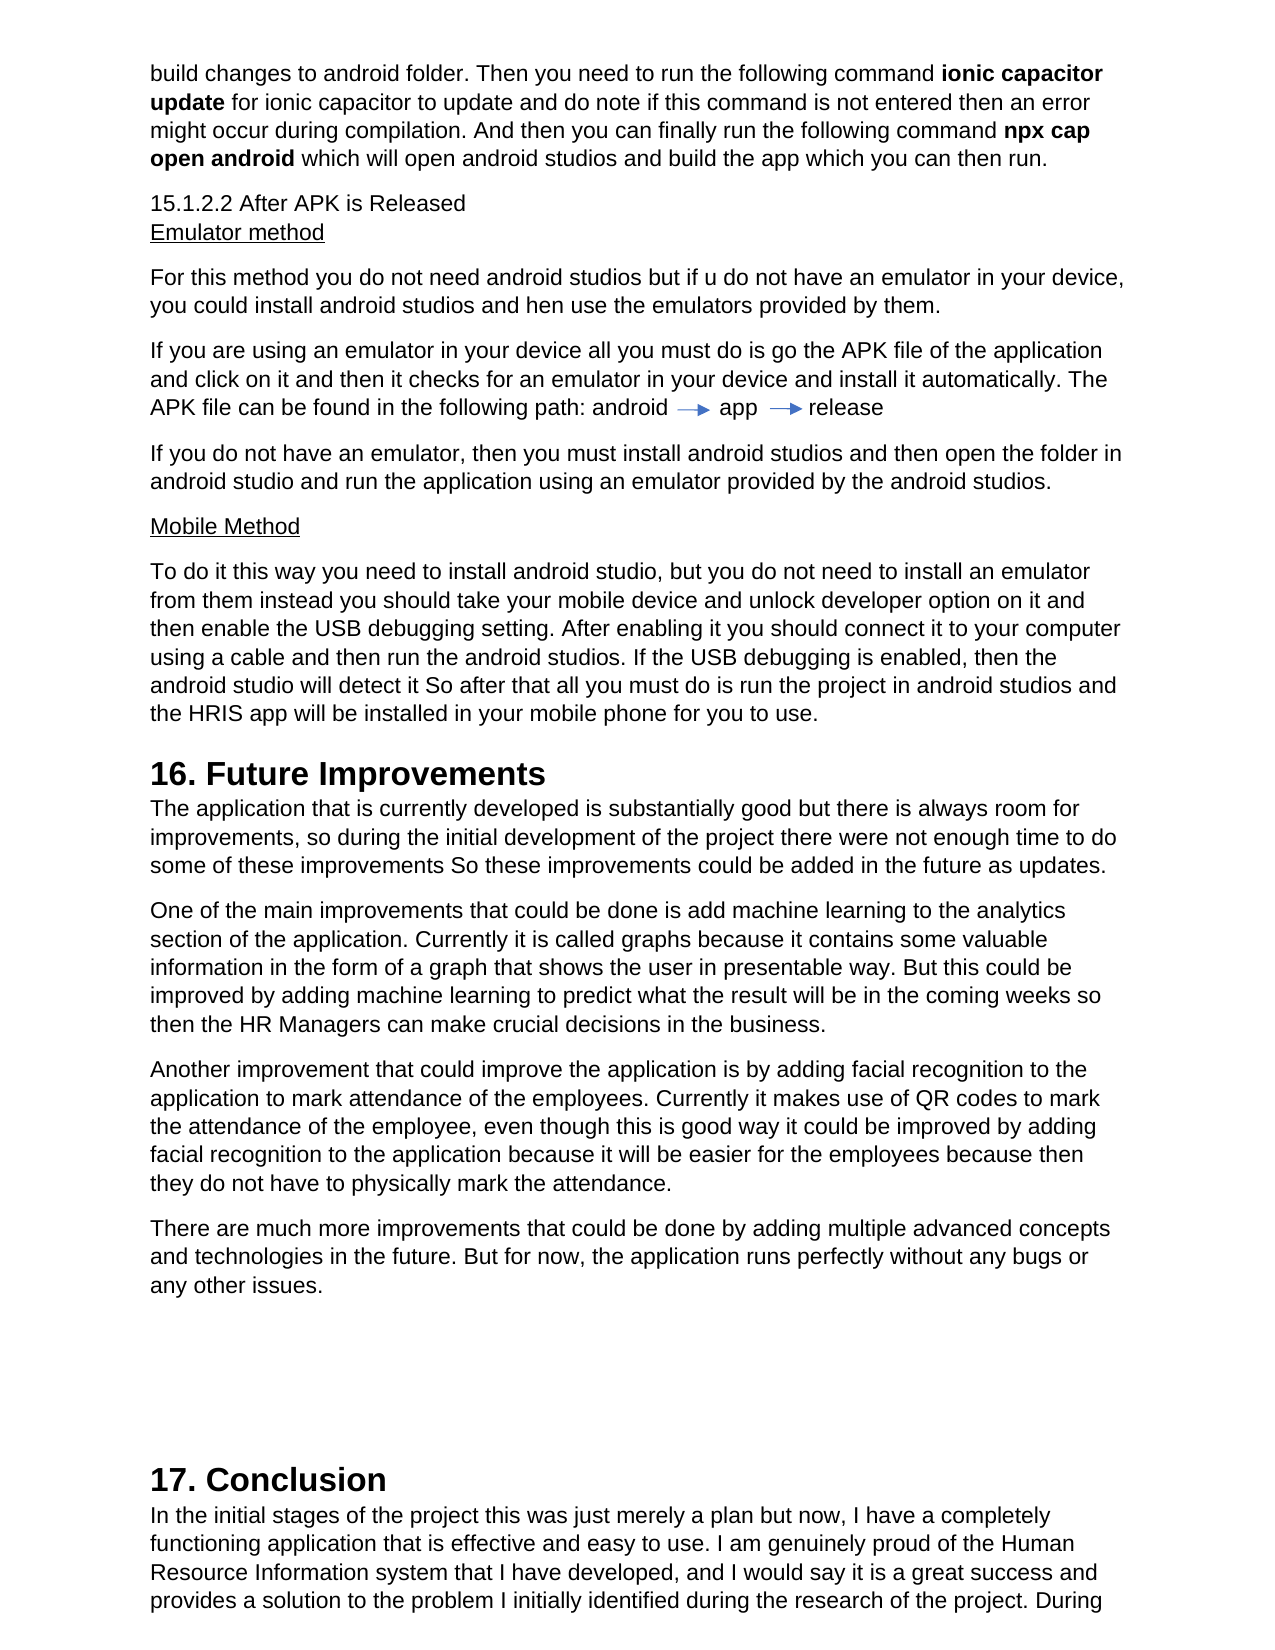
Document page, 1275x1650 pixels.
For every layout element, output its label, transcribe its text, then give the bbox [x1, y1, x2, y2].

text There are much more improvements that could be done by adding multiple advanced concepts and technologies in the future. But for now, the application runs perfectly without any bugs or any other issues. [150, 1215, 1125, 1298]
subtitle 17. Conclusion [150, 1461, 1125, 1499]
text To do it this way you need to install android studio, but you do not need to install an emulator from them instead you should take your mobile device and unlock developer option on it and then enable the USB debugging setting. After enabling it you should connect it to your computer using a cable and then run the android studios. If the USB debugging is enabled, then the android studio will detect it So after that all you must do is run the project in android studios and the HRIS app will be installed in your mobile phone for you to use. [150, 558, 1125, 727]
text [150, 1502, 1125, 1614]
text If you are using an emulator in your device all you must do is go the APK file of the application and click on it and then it checks for an emulator in your device and install it automatically. The APK file can be found in the following path: android app release [150, 337, 1125, 421]
subtitle 15.1.2.2 After APK is Released [150, 190, 1125, 217]
text The application that is currently developed is substantially good but there is always room for improvements, so during the initial development of the project there were not enough time to do some of these improvements So these improvements could be added in the future as updates. [150, 795, 1125, 878]
text If you do not have an emulator, then you must install android studios and then open the folder in android studio and run the application using an emulator provided by the android studios. [150, 439, 1125, 494]
text Another improvement that could improve the application is by adding facial recognition to the application to mark attendance of the employees. Currently it makes use of QR codes to mark the attendance of the employee, even though this is good way it could be improved by adding facial recognition to the application because it will be easier for the employees because then they do not have to physically mark the attendance. [150, 1056, 1125, 1196]
text Emulator method [150, 219, 1125, 245]
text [150, 60, 1125, 172]
text Mobile Method [150, 513, 1125, 539]
text For this method you do not need android studios but if u do not have an emulator in your device, you could install android studios and hen use the emulators provided by them. [150, 264, 1125, 319]
subtitle 16. Future Improvements [150, 754, 1125, 792]
text One of the main improvements that could be done is add machine learning to the analytics section of the application. Currently it is called graphs because it contains some valuable information in the form of a graph that shows the user in presentable way. But this could be improved by adding machine learning to predict what the result will be in the coming weeks so then the HR Managers can make crucial decisions in the business. [150, 897, 1125, 1037]
